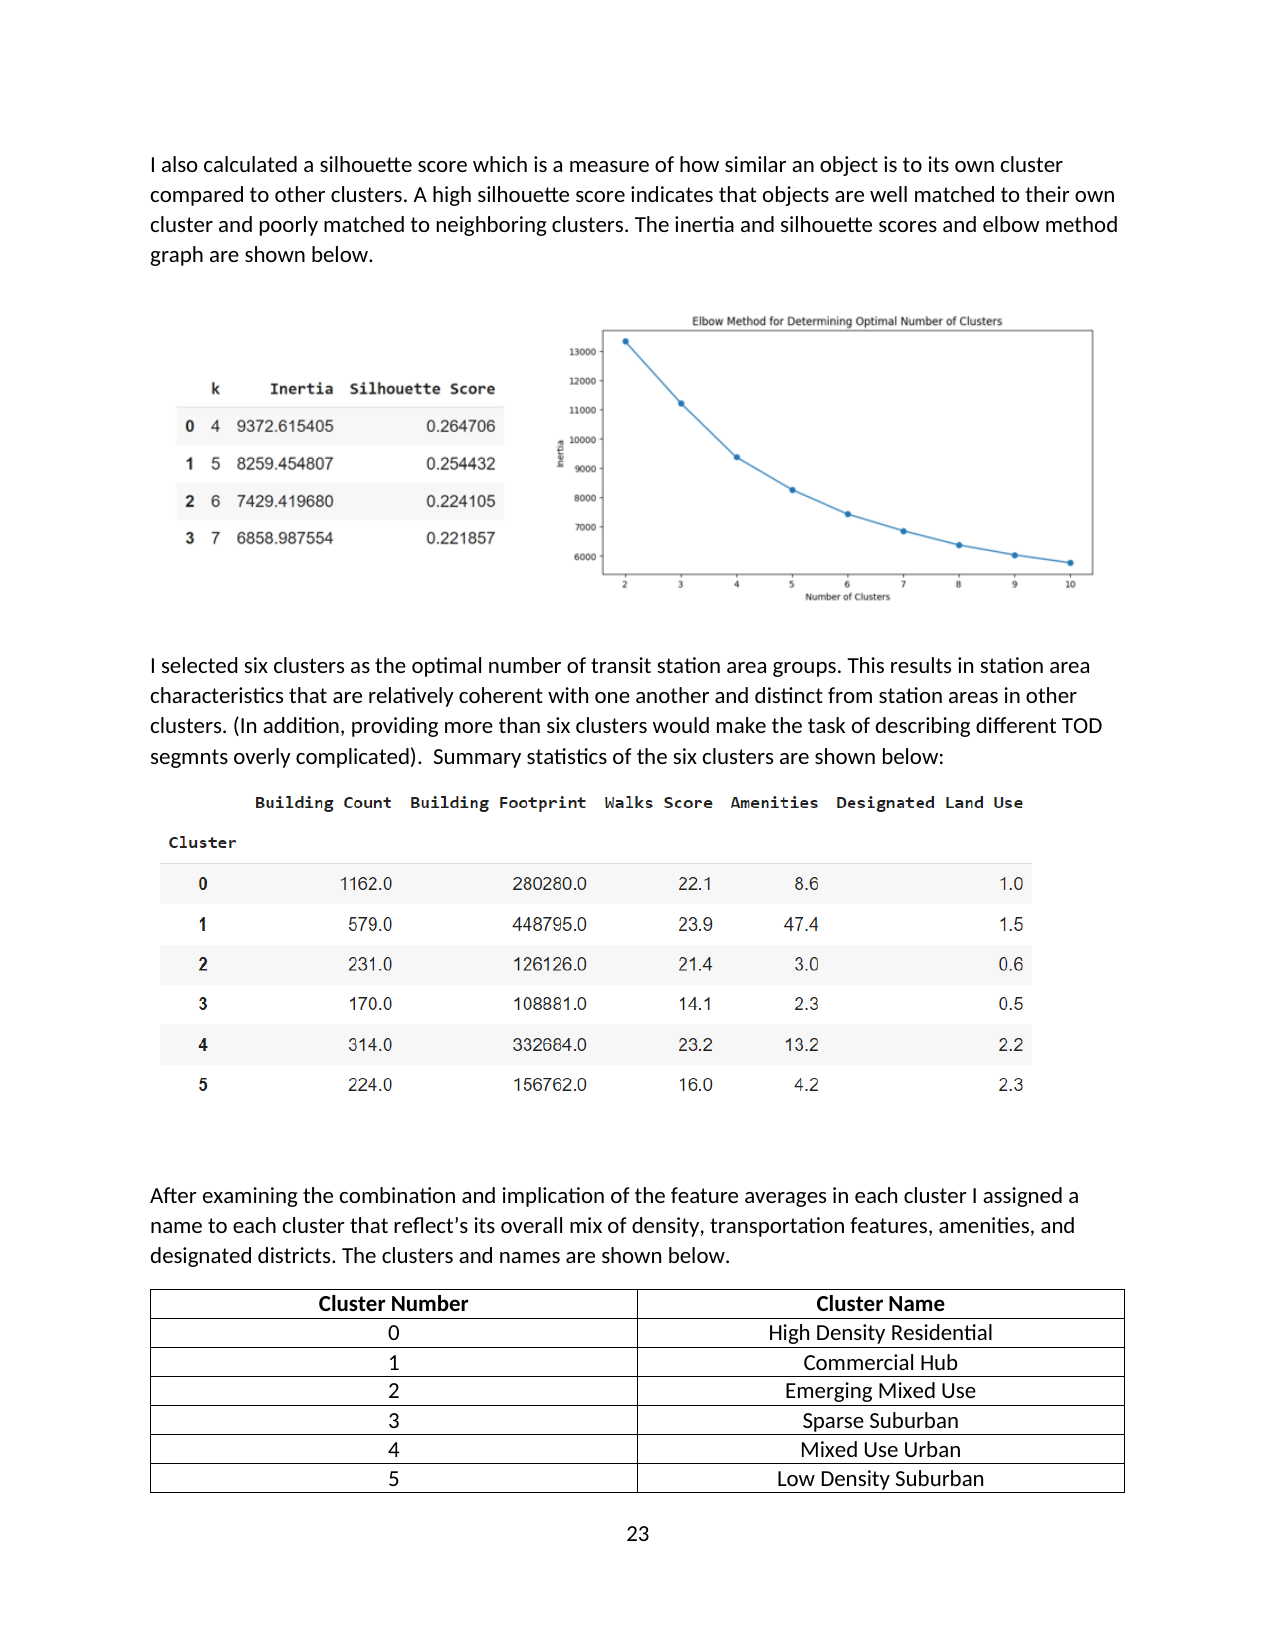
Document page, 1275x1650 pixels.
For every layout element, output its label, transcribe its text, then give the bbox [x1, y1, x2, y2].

table_cell Emerging Mixed Use [638, 1377, 1124, 1405]
table_cell 1 [151, 1348, 637, 1376]
table_cell Commercial Hub [638, 1348, 1124, 1376]
table_cell 3 [151, 1406, 637, 1434]
table_cell 5 [151, 1464, 637, 1492]
picture [150, 788, 1057, 1116]
table_header Cluster Number [151, 1290, 637, 1317]
text After examining the combination and implication of the feature averages in each cluster I assigned a name to each cluster that reflect’s its overall mix of density, transportation features, amenities, and designated districts. The clusters and names are shown below. [150, 1181, 1125, 1269]
text I selected six clusters as the optimal number of transit station area groups. This results in station area characteristics that are relatively coherent with one another and distinct from station areas in other clusters. (In addition, providing more than six clusters would make the task of describing different TOD segmnts overly complicated). Summary statistics of the six clusters are shown below: [150, 651, 1125, 770]
text I also calculated a silhouette score which is a measure of how similar an object is to its own cluster compared to other clusters. A high silhouette score indicates that objects are well matched to their own cluster and poorly matched to neighboring clusters. The inertia and silhouette scores and elbow method graph are shown below. [150, 150, 1125, 269]
table_cell Mixed Use Urban [638, 1435, 1124, 1463]
picture [150, 287, 1125, 633]
table_cell Low Density Suburban [638, 1464, 1124, 1492]
table_cell High Density Residential [638, 1319, 1124, 1347]
table_cell 4 [151, 1435, 637, 1463]
table_cell 0 [151, 1319, 637, 1347]
table_cell 2 [151, 1377, 637, 1405]
table_header Cluster Name [638, 1290, 1124, 1317]
table_cell Sparse Suburban [638, 1406, 1124, 1434]
